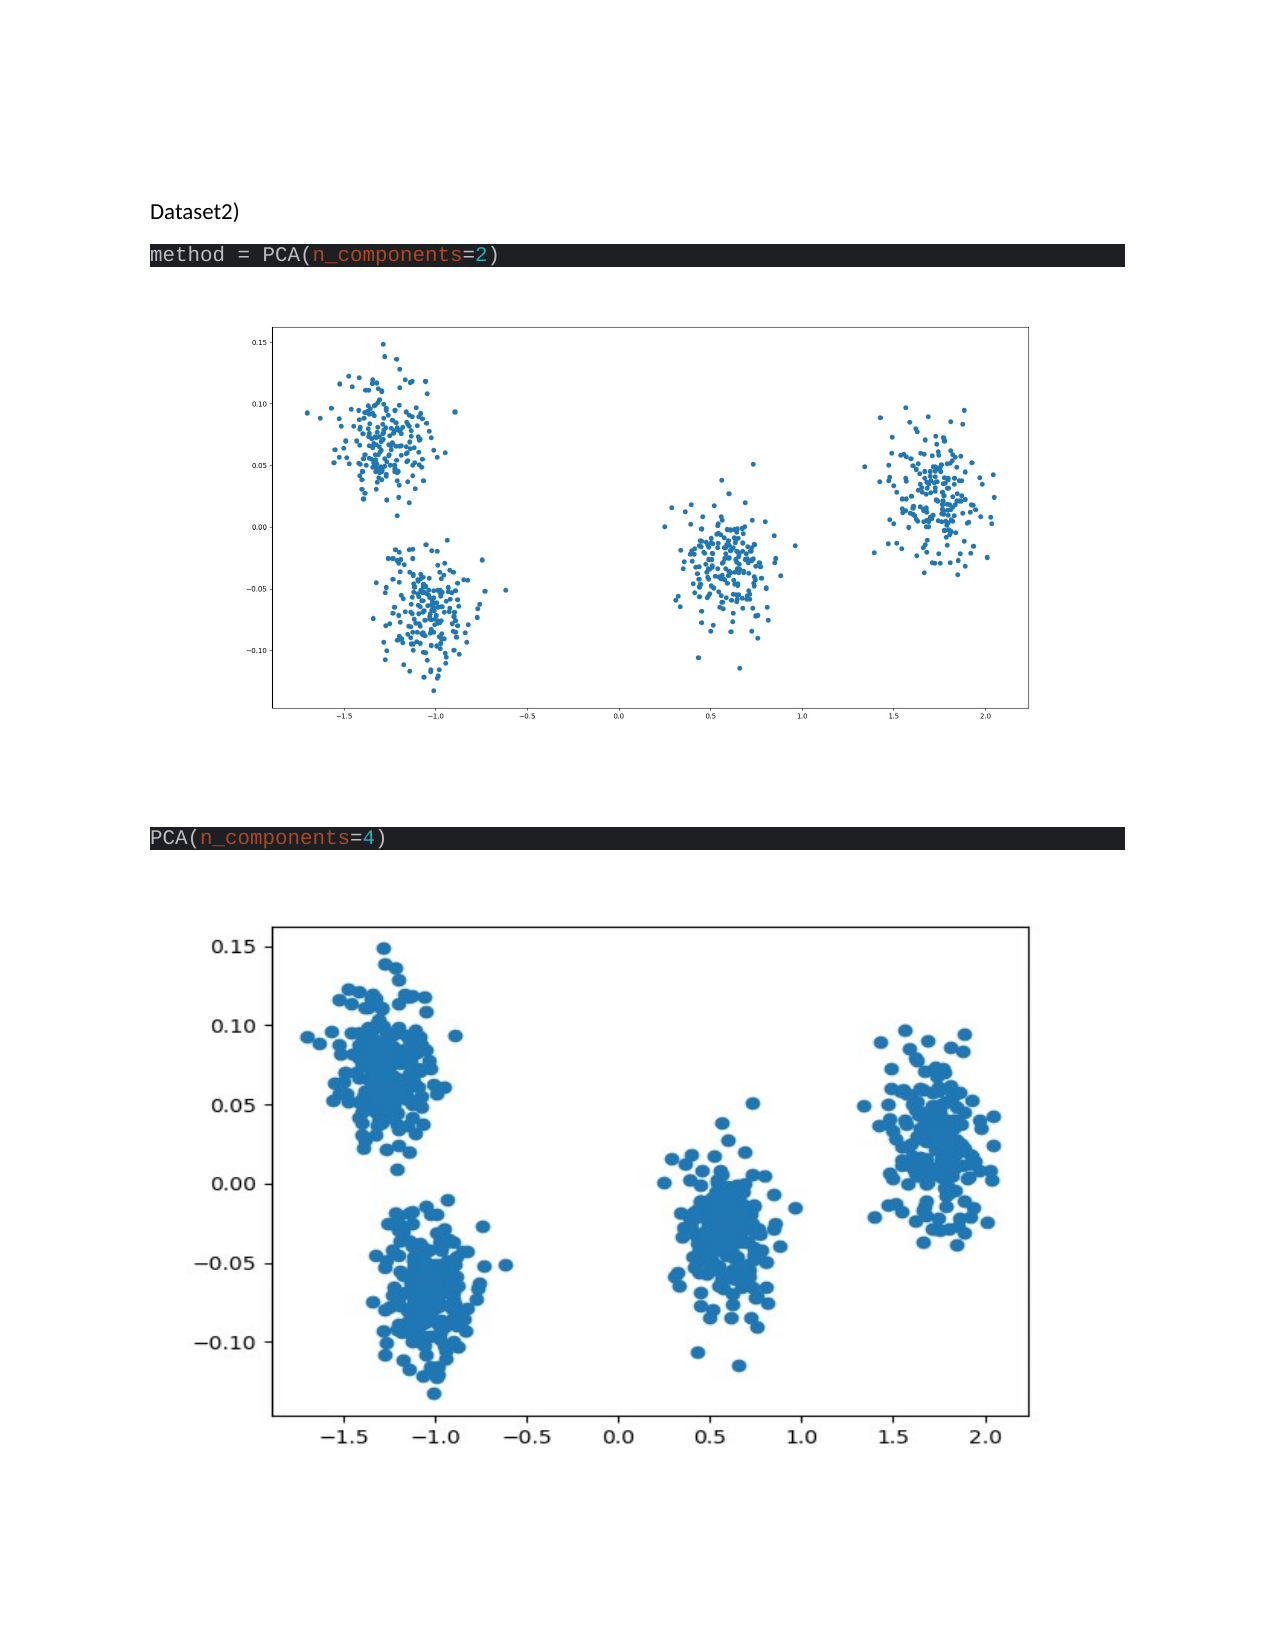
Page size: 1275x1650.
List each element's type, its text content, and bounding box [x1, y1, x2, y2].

text PCA(n_components=4) [150, 827, 1125, 850]
text Dataset2) [150, 197, 1125, 225]
picture [150, 850, 1125, 1486]
text method = PCA(n_components=2) [150, 244, 1125, 267]
picture [150, 267, 1125, 762]
